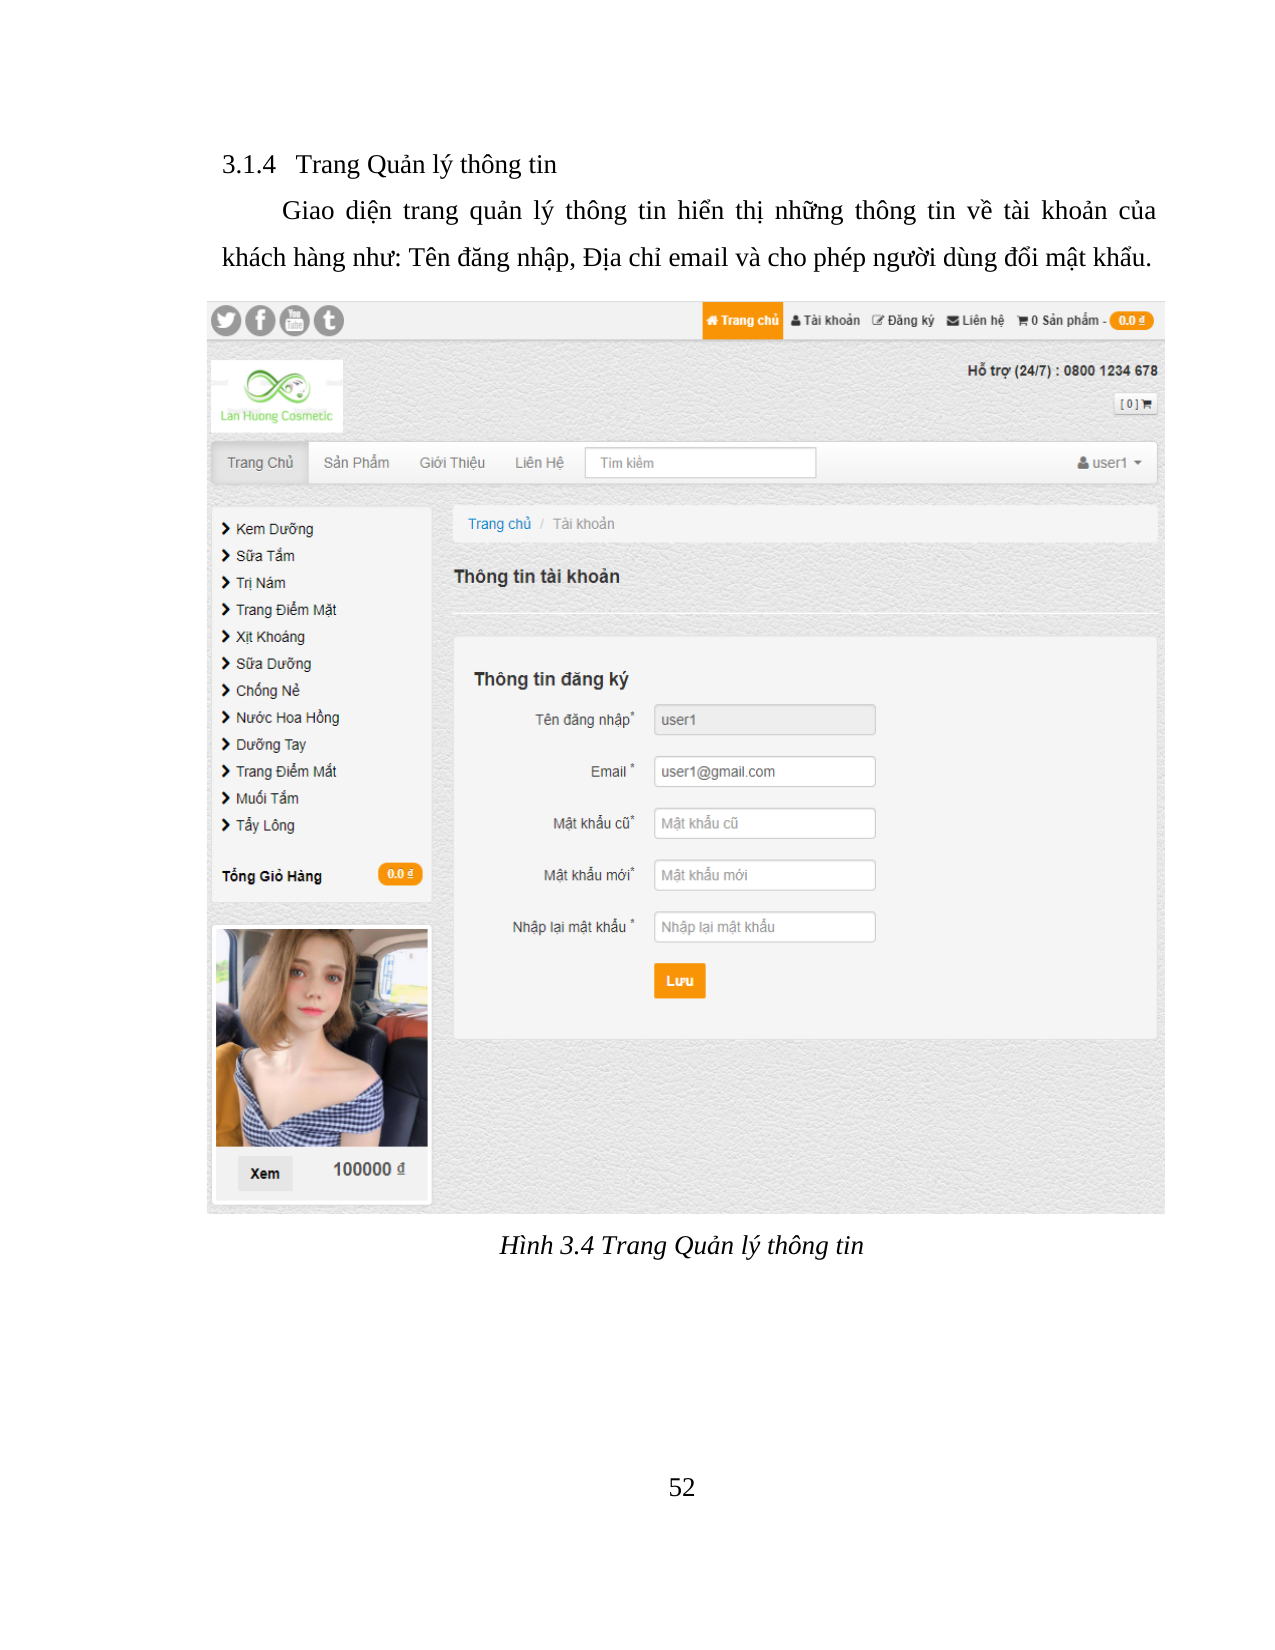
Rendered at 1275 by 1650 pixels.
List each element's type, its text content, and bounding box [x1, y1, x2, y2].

list Trang Quản lý thông tin [222, 148, 1157, 179]
list Giao diện trang quản lý thông tin hiển thị những thông tin về tài khoản của khách hàng như: Tên đăng nhập, Địa chỉ email và cho phép người dùng đổi mật khẩu. [222, 194, 1157, 272]
picture [206, 300, 1165, 1214]
list Hình 3.4 Trang Quản lý thông tin [207, 1229, 1157, 1261]
